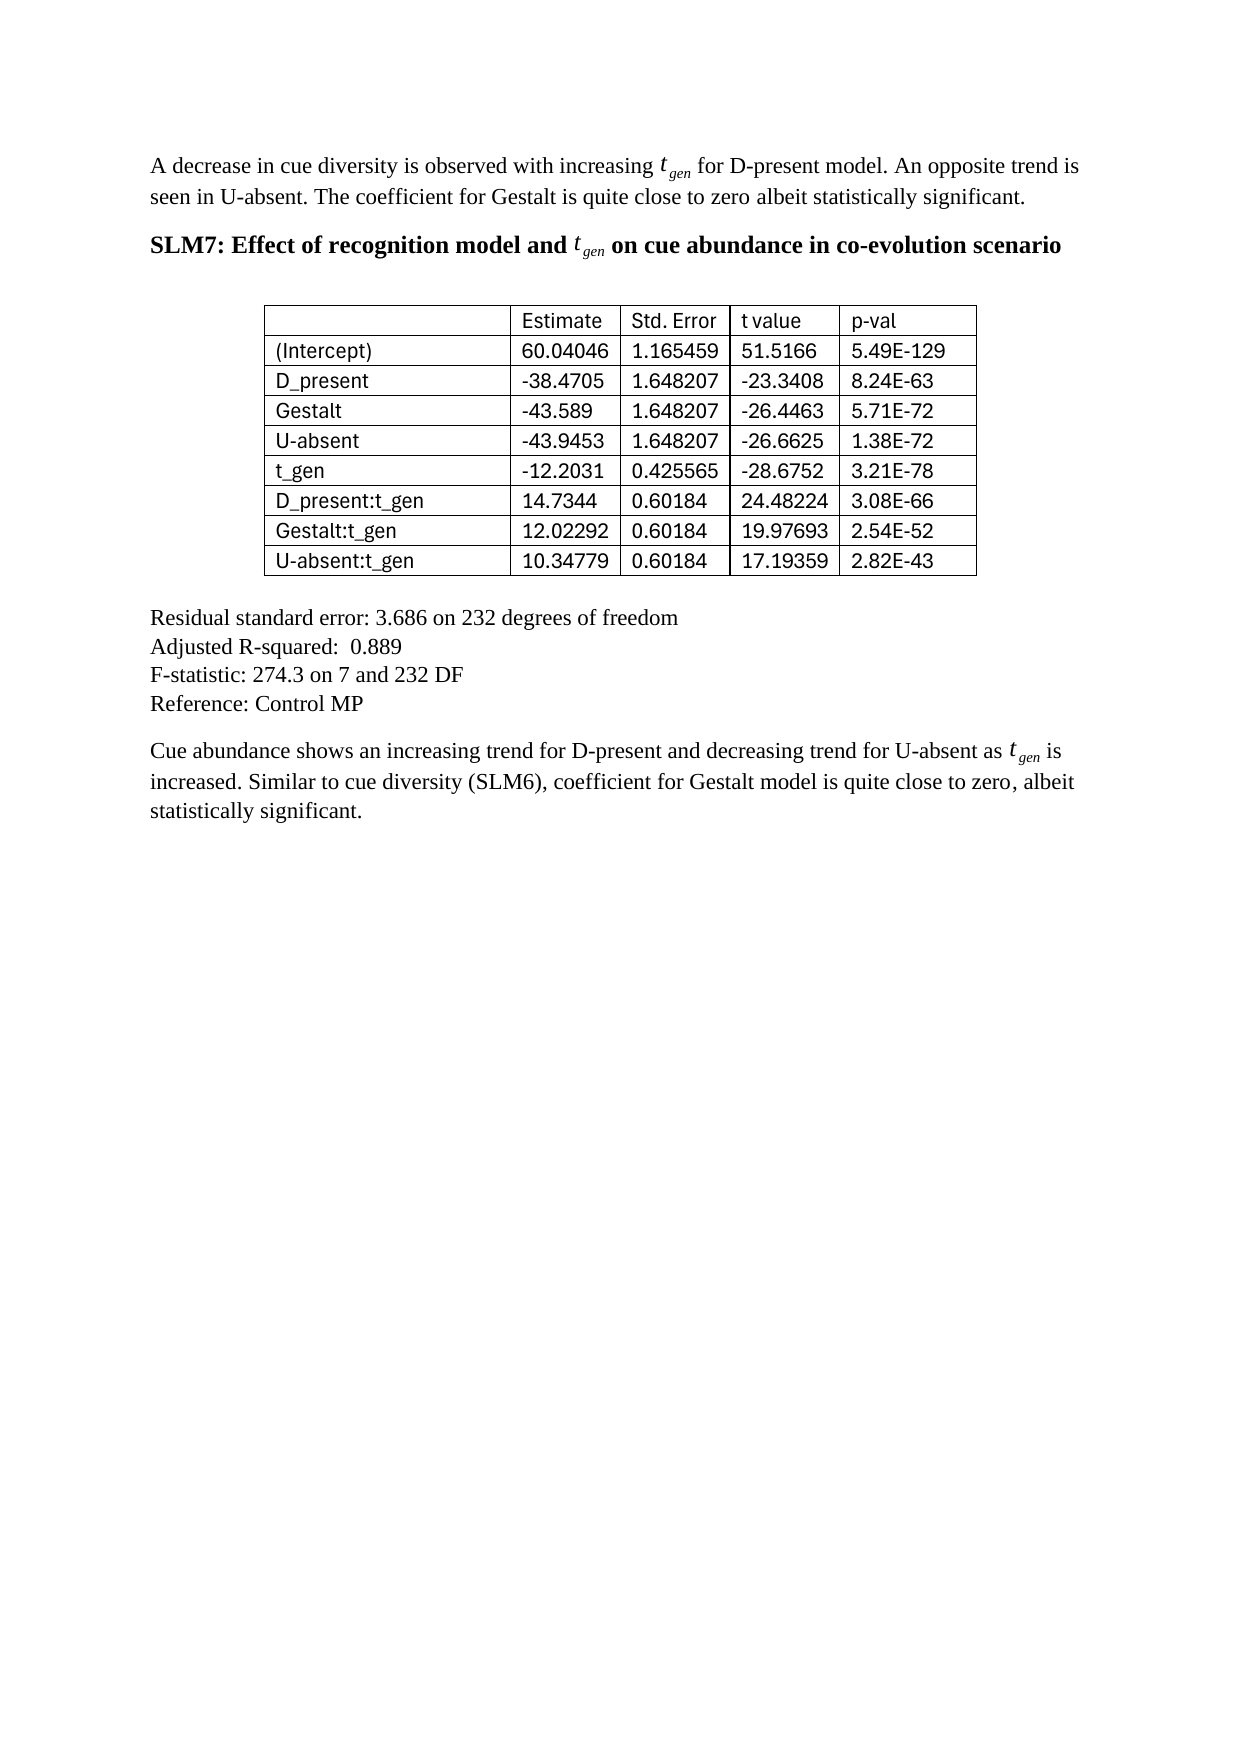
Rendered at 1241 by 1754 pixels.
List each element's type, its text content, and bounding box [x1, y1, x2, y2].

table_cell -23.3408 [731, 366, 839, 395]
table_cell 51.5166 [731, 336, 839, 365]
table_cell -43.589 [511, 396, 620, 425]
table_cell 1.648207 [621, 366, 729, 395]
table_cell 19.97693 [731, 516, 839, 545]
text Cue abundance shows an increasing trend for D-present and decreasing trend for U-absent as is increased. Similar to cue diversity (SLM6), coefficient for Gestalt model is quite close to zero, albeit statistically significant. [150, 735, 1090, 823]
table_header p-val [840, 306, 976, 335]
table_cell 1.648207 [621, 396, 729, 425]
table_cell -26.4463 [731, 396, 839, 425]
table_header Std. Error [621, 306, 729, 335]
table_header t value [731, 306, 839, 335]
table_cell U-absent [265, 426, 510, 455]
table_cell -26.6625 [731, 426, 839, 455]
table_cell D_present [265, 366, 510, 395]
table_cell t_gen [265, 456, 510, 485]
table_cell -43.9453 [511, 426, 620, 455]
table_cell 10.34779 [511, 546, 620, 575]
table_cell 24.48224 [731, 486, 839, 515]
table_cell 17.19359 [731, 546, 839, 575]
table_cell Gestalt [265, 396, 510, 425]
table_cell D_present:t_gen [265, 486, 510, 515]
table_cell 3.08E-66 [840, 486, 976, 515]
table_cell 0.60184 [621, 546, 729, 575]
table_cell 0.425565 [621, 456, 729, 485]
table_cell 14.7344 [511, 486, 620, 515]
table_cell 60.04046 [511, 336, 620, 365]
table_cell 2.54E-52 [840, 516, 976, 545]
table_cell 0.60184 [621, 486, 729, 515]
table_header Estimate [511, 306, 620, 335]
table_cell -38.4705 [511, 366, 620, 395]
table_header [265, 306, 510, 335]
table_cell U-absent:t_gen [265, 546, 510, 575]
table_cell 1.38E-72 [840, 426, 976, 455]
table_cell 8.24E-63 [840, 366, 976, 395]
table_cell (Intercept) [265, 336, 510, 365]
table_cell 1.165459 [621, 336, 729, 365]
table_cell 12.02292 [511, 516, 620, 545]
text A decrease in cue diversity is observed with increasing for D-present model. An opposite trend is seen in U-absent. The coefficient for Gestalt is quite close to zero albeit statistically significant. [150, 150, 1090, 210]
table_cell 5.49E-129 [840, 336, 976, 365]
text Residual standard error: 3.686 on 232 degrees of freedom Adjusted R-squared: 0.889 F-statistic: 274.3 on 7 and 232 DF Reference: Control MP [150, 576, 1090, 716]
subtitle SLM7: Effect of recognition model and on cue abundance in co-evolution scenario [150, 228, 1090, 260]
table_cell Gestalt:t_gen [265, 516, 510, 545]
table_cell -28.6752 [731, 456, 839, 485]
table_cell -12.2031 [511, 456, 620, 485]
table_cell 2.82E-43 [840, 546, 976, 575]
table_cell 5.71E-72 [840, 396, 976, 425]
table_cell 0.60184 [621, 516, 729, 545]
table_cell 3.21E-78 [840, 456, 976, 485]
table_cell 1.648207 [621, 426, 729, 455]
